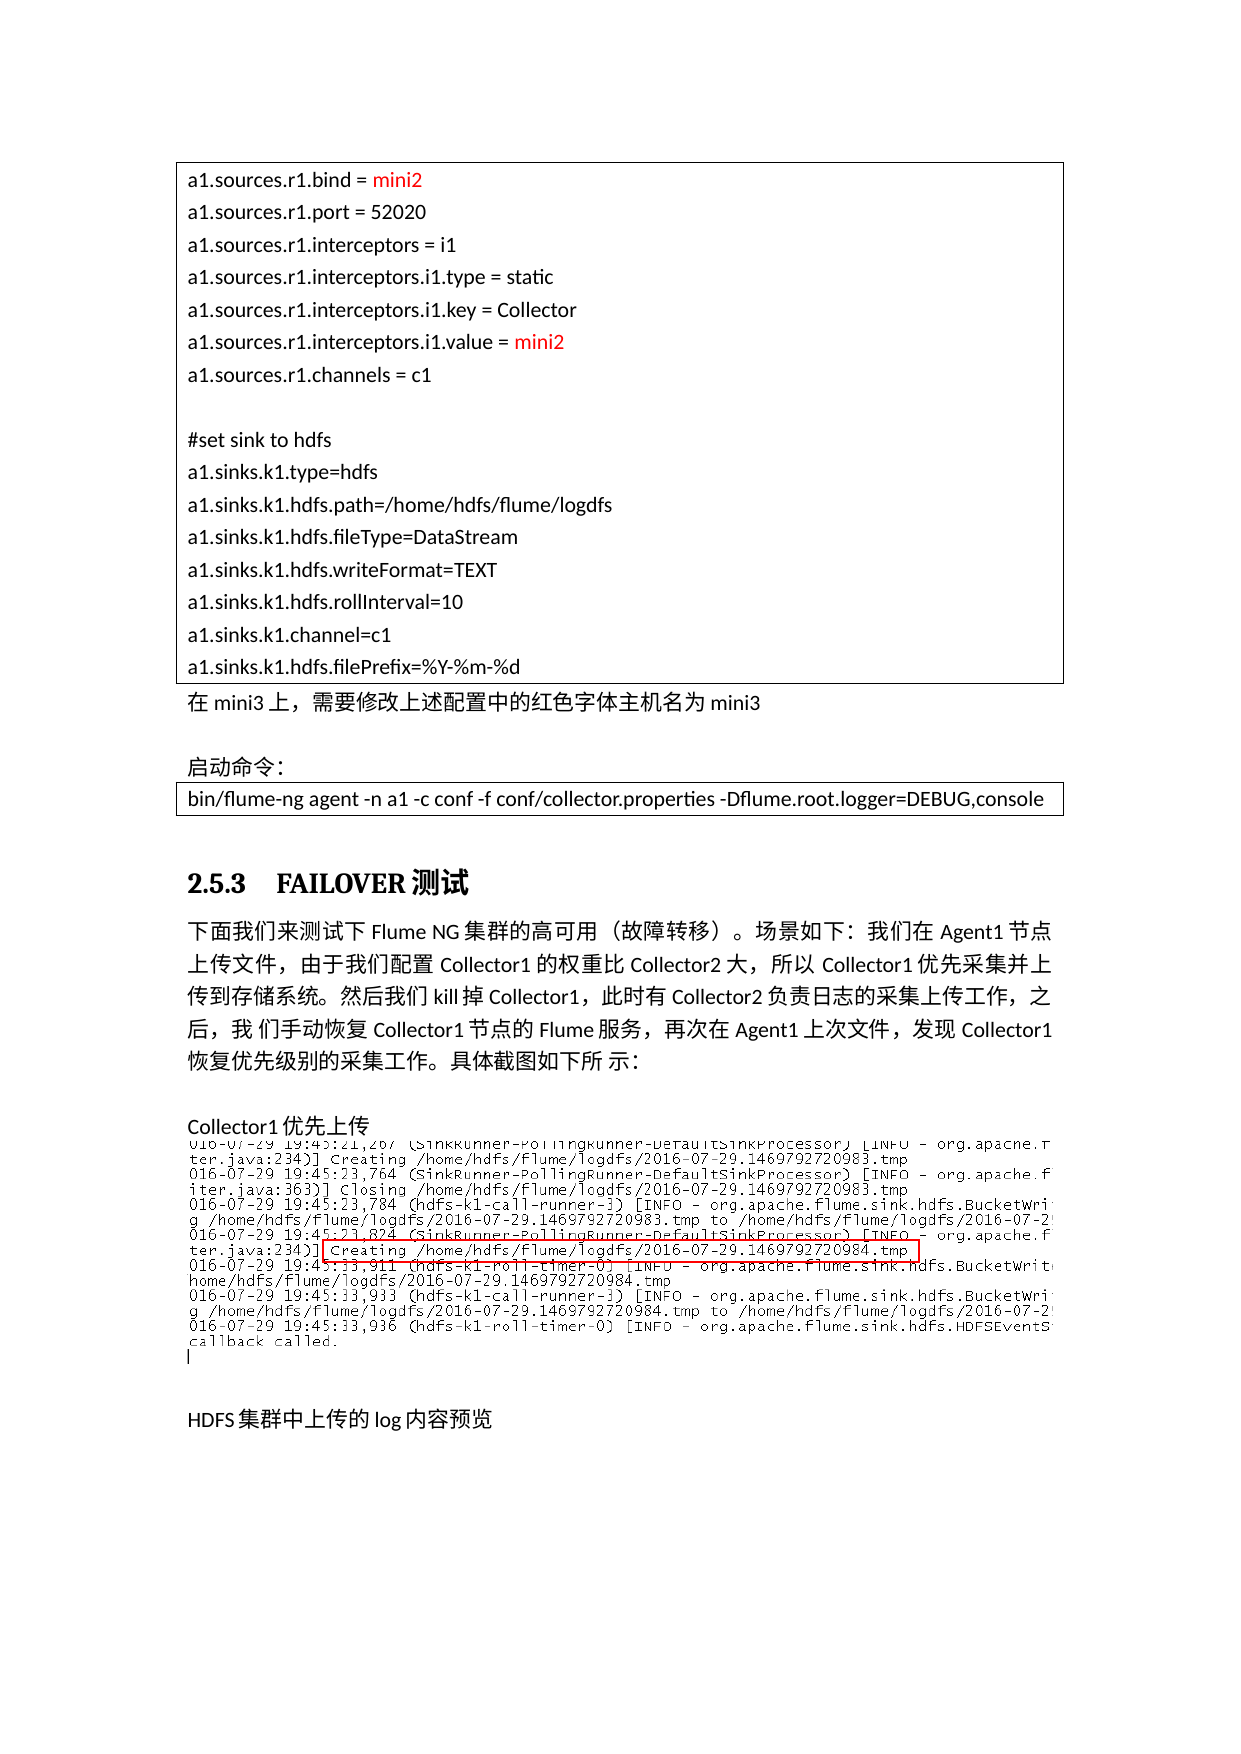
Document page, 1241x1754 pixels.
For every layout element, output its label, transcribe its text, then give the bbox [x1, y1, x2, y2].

text 在mini3上，需要修改上述配置中的红色字体主机名为mini3 [187, 684, 1053, 717]
table_header bin/flume-ng agent -n a1 -c conf -f conf/collector.properties -Dflume.root.logger=DEBUG,console [177, 783, 1063, 815]
text 下面我们来测试下Flume NG集群的高可用（故障转移）。场景如下：我们在Agent1节点上传文件，由于我们配置Collector1的权重比Collector2大，所以 Collector1优先采集并上传到存储系统。然后我们kill掉Collector1，此时有Collector2负责日志的采集上传工作，之后，我 们手动恢复Collector1节点的Flume服务，再次在Agent1上次文件，发现Collector1恢复优先级别的采集工作。具体截图如下所 示： [187, 914, 1053, 1076]
text 启动命令： [187, 749, 1053, 782]
subtitle FAILOVER测试 [187, 849, 1053, 914]
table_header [177, 163, 1063, 683]
picture [187, 1141, 1053, 1364]
text HDFS集群中上传的log内容预览 [187, 1401, 1053, 1434]
text Collector1优先上传 [187, 1109, 1053, 1141]
